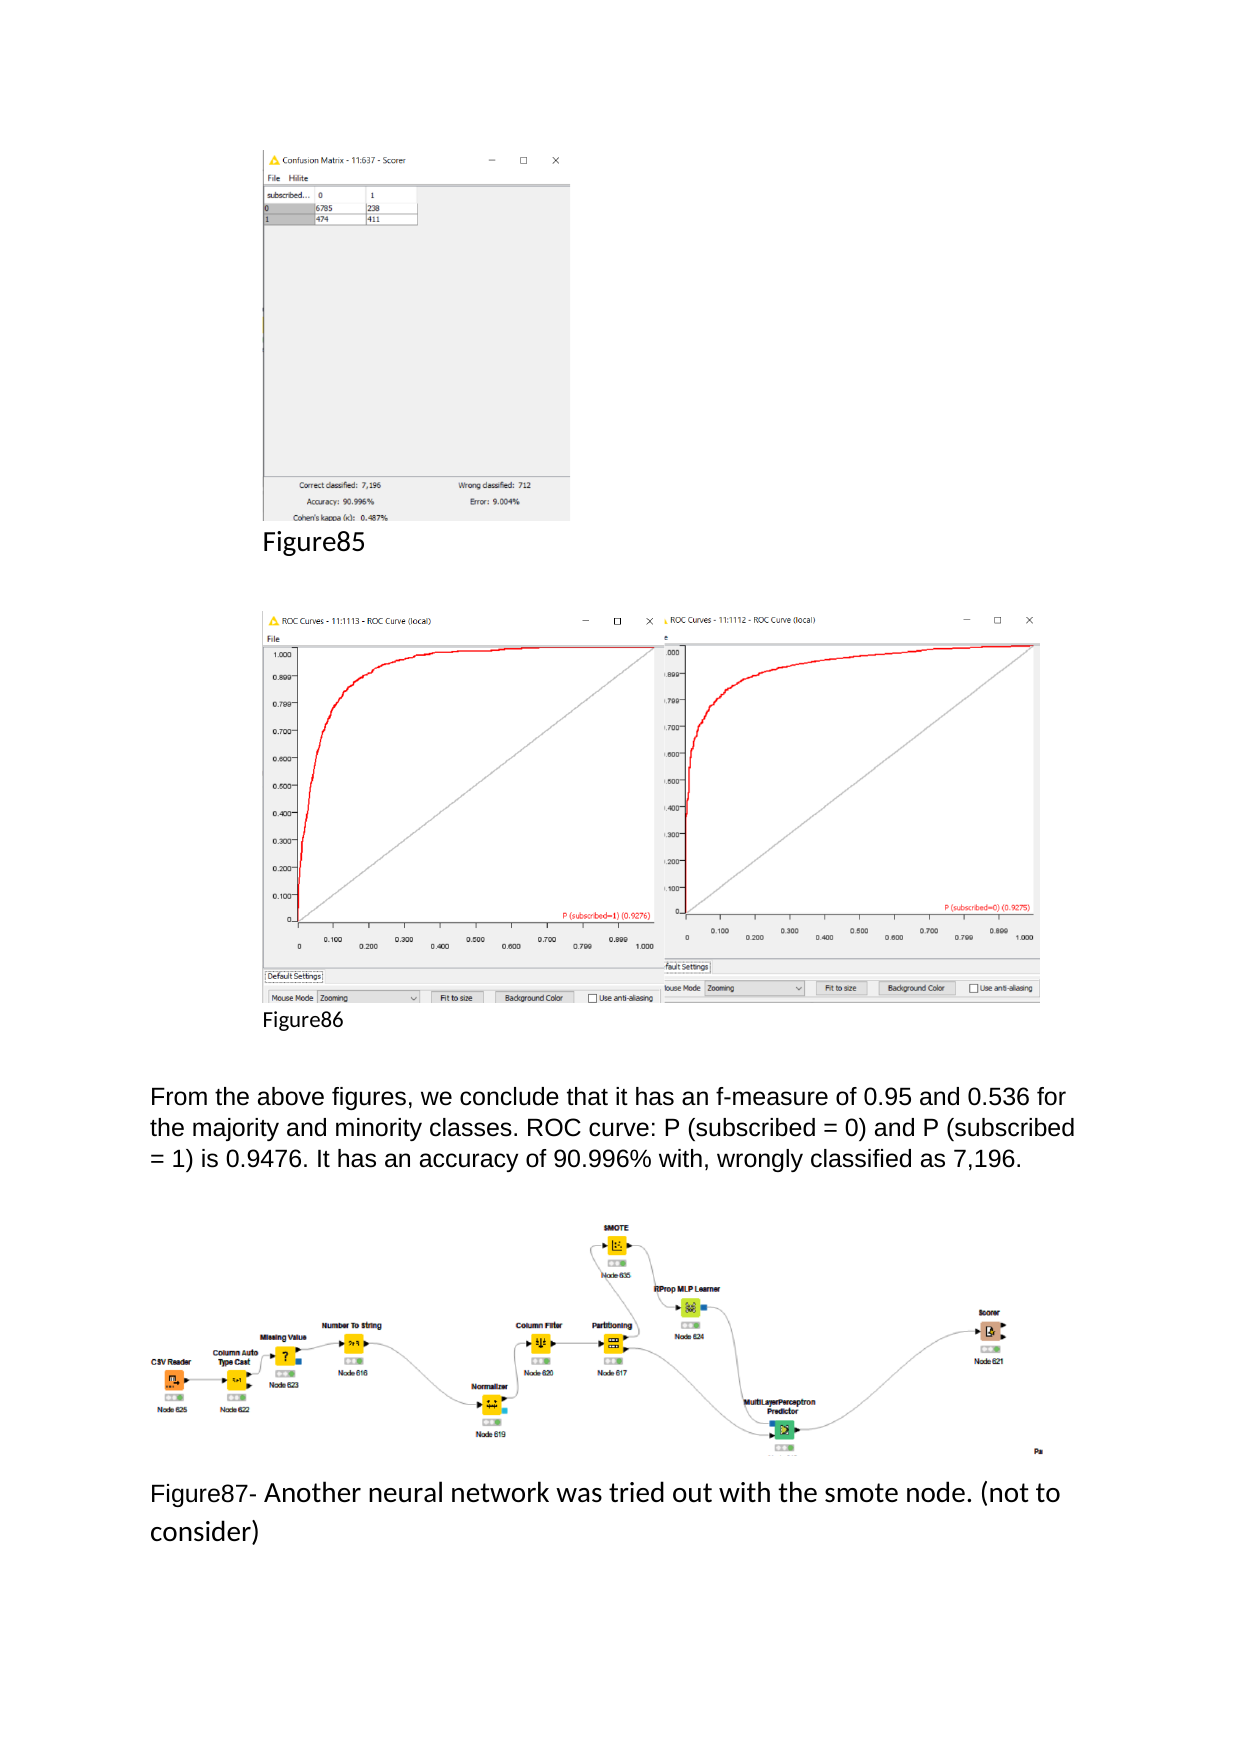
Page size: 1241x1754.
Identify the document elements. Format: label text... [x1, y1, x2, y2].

picture [150, 1192, 1043, 1456]
text From the above figures, we conclude that it has an f-measure of 0.95 and 0.536 for the majority and minority classes. ROC curve: P (subscribed = 0) and P (subscribed = 1) is 0.9476. It has an accuracy of 90.996% with, wrongly classified as 7,196. [150, 1082, 1090, 1173]
text Figure87- Another neural network was tried out with the smote node. (not to consider) [150, 1474, 1090, 1548]
picture [262, 150, 571, 521]
picture [262, 611, 1040, 1003]
list Figure85 [262, 523, 1090, 559]
list Figure86 [262, 1005, 1090, 1033]
